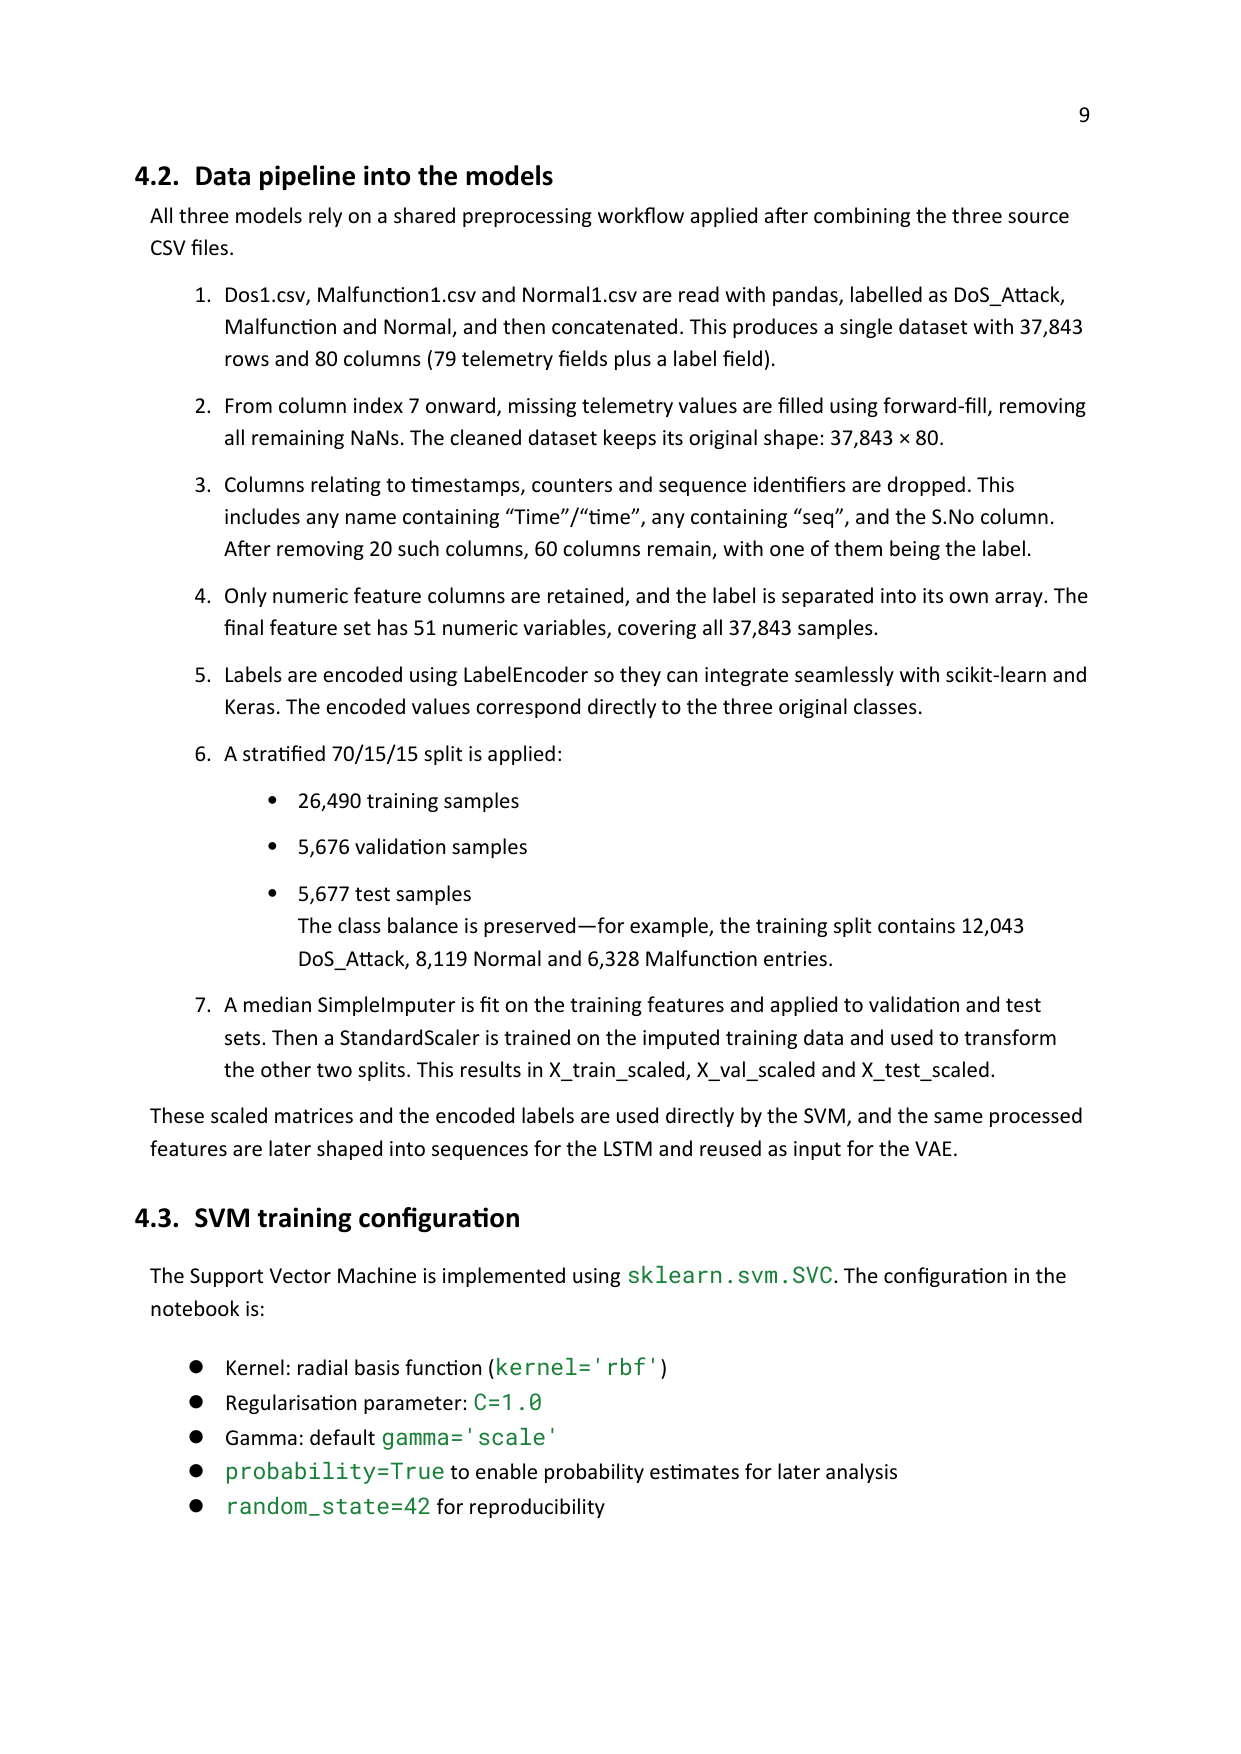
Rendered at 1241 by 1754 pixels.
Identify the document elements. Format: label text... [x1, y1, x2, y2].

text These scaled matrices and the encoded labels are used directly by the SVM, and the same processed features are later shaped into sequences for the LSTM and reused as input for the VAE. [150, 1102, 1090, 1162]
list A median SimpleImputer is fit on the training features and applied to validation and test sets. Then a StandardScaler is trained on the imputed training data and used to transform the other two splits. This results in X_train_scaled, X_val_scaled and X_test_scaled. [194, 990, 1090, 1083]
list probability=True to enable probability estimates for later analysis [187, 1456, 1090, 1486]
list Columns relating to timestamps, counters and sequence identifiers are dropped. This includes any name containing “Time”/“time”, any containing “seq”, and the S.No column. After removing 20 such columns, 60 columns remain, with one of them being the label. [194, 470, 1090, 562]
list 5,677 test samples The class balance is preserved—for example, the training split contains 12,043 DoS_Attack, 8,119 Normal and 6,328 Malfunction entries. [268, 879, 1090, 972]
list Labels are encoded using LabelEncoder so they can integrate seamlessly with scikit-learn and Keras. The encoded values correspond directly to the three original classes. [194, 660, 1090, 720]
list Only numeric feature columns are retained, and the label is separated into its own array. The final feature set has 51 numeric variables, covering all 37,843 samples. [194, 581, 1090, 641]
list 5,676 validation samples [268, 832, 1090, 861]
list 26,490 training samples [268, 786, 1090, 814]
list From column index 7 onward, missing telemetry values are filled using forward-fill, removing all remaining NaNs. The cleaned dataset keeps its original shape: 37,843 × 80. [194, 391, 1090, 451]
list random_state=42 for reproducibility [187, 1490, 1090, 1520]
list Kernel: radial basis function (kernel='rbf') [187, 1351, 1090, 1382]
text The Support Vector Machine is implemented using sklearn.svm.SVC. The configuration in the notebook is: [150, 1260, 1090, 1322]
list A stratified 70/15/15 split is applied: [194, 739, 1090, 767]
text All three models rely on a shared preprocessing workflow applied after combining the three source CSV files. [150, 201, 1090, 261]
list Gamma: default gamma='scale' [187, 1421, 1090, 1451]
subtitle SVM training configuration [179, 1199, 1090, 1235]
subtitle Data pipeline into the models [179, 157, 1090, 192]
list Regularisation parameter: C=1.0 [187, 1386, 1090, 1416]
list Dos1.csv, Malfunction1.csv and Normal1.csv are read with pandas, labelled as DoS_Attack, Malfunction and Normal, and then concatenated. This produces a single dataset with 37,843 rows and 80 columns (79 telemetry fields plus a label field). [194, 280, 1090, 372]
